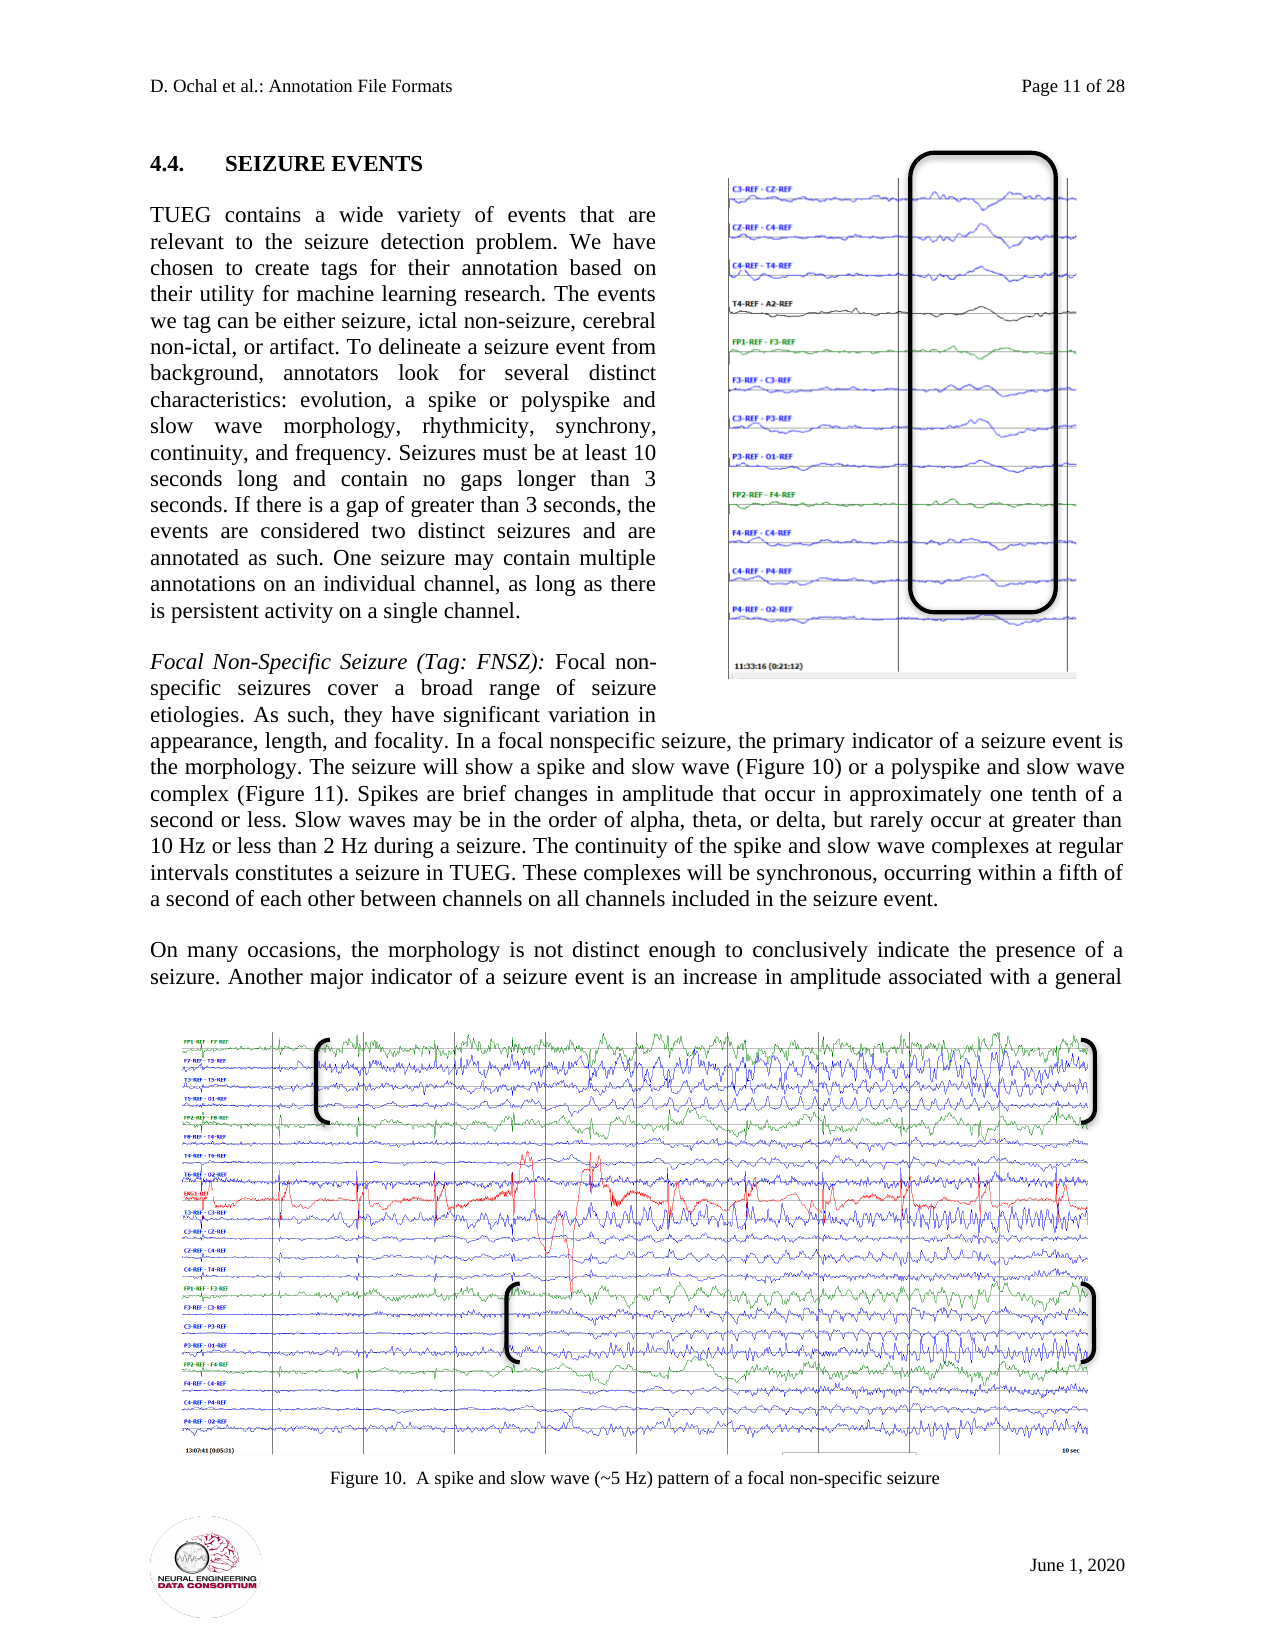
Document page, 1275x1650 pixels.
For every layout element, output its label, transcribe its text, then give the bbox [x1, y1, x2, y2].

list Seizure EVENTS [150, 150, 679, 176]
picture [913, 178, 1053, 610]
picture [150, 1516, 262, 1618]
picture [182, 1032, 1088, 1455]
text On many occasions, the morphology is not distinct enough to conclusively indicate the presence of a seizure. Another major indicator of a seizure event is an increase in amplitude associated with a general decrease in frequency as the seizure progresses. This is shown in Figure 12 and Figure 13. Note that evolution may occur in as little as a second or appear to progress over the course of several minutes. [150, 937, 1125, 989]
text Focal Non-Specific Seizure (Tag: FNSZ): Focal non-specific seizures cover a broad range of seizure etiologies. As such, they have significant variation in appearance, length, and focality. In a focal nonspecific seizure, the primary indicator of a seizure event is the morphology. The seizure will show a spike and slow wave (Figure 10) or a polyspike and slow wave complex (Figure 11). Spikes are brief changes in amplitude that occur in approximately one tenth of a second or less. Slow waves may be in the order of alpha, theta, or delta, but rarely occur at greater than 10 Hz or less than 2 Hz during a seizure. The continuity of the spike and slow wave complexes at regular intervals constitutes a seizure in TUEG. These complexes will be synchronous, occurring within a fifth of a second of each other between channels on all channels included in the seizure event. [150, 648, 1125, 912]
picture [728, 178, 1077, 679]
text TUEG contains a wide variety of events that are relevant to the seizure detection problem. We have chosen to create tags for their annotation based on their utility for machine learning research. The events we tag can be either seizure, ictal non-seizure, cerebral non-ictal, or artifact. To delineate a seizure event from background, annotators look for several distinct characteristics: evolution, a spike or polyspike and slow wave morphology, rhythmicity, synchrony, continuity, and frequency. Seizures must be at least 10 seconds long and contain no gaps longer than 3 seconds. If there is a gap of greater than 3 seconds, the events are considered two distinct seizures and are annotated as such. One seizure may contain multiple annotations on an individual channel, as long as there is persistent activity on a single channel. [150, 201, 679, 623]
